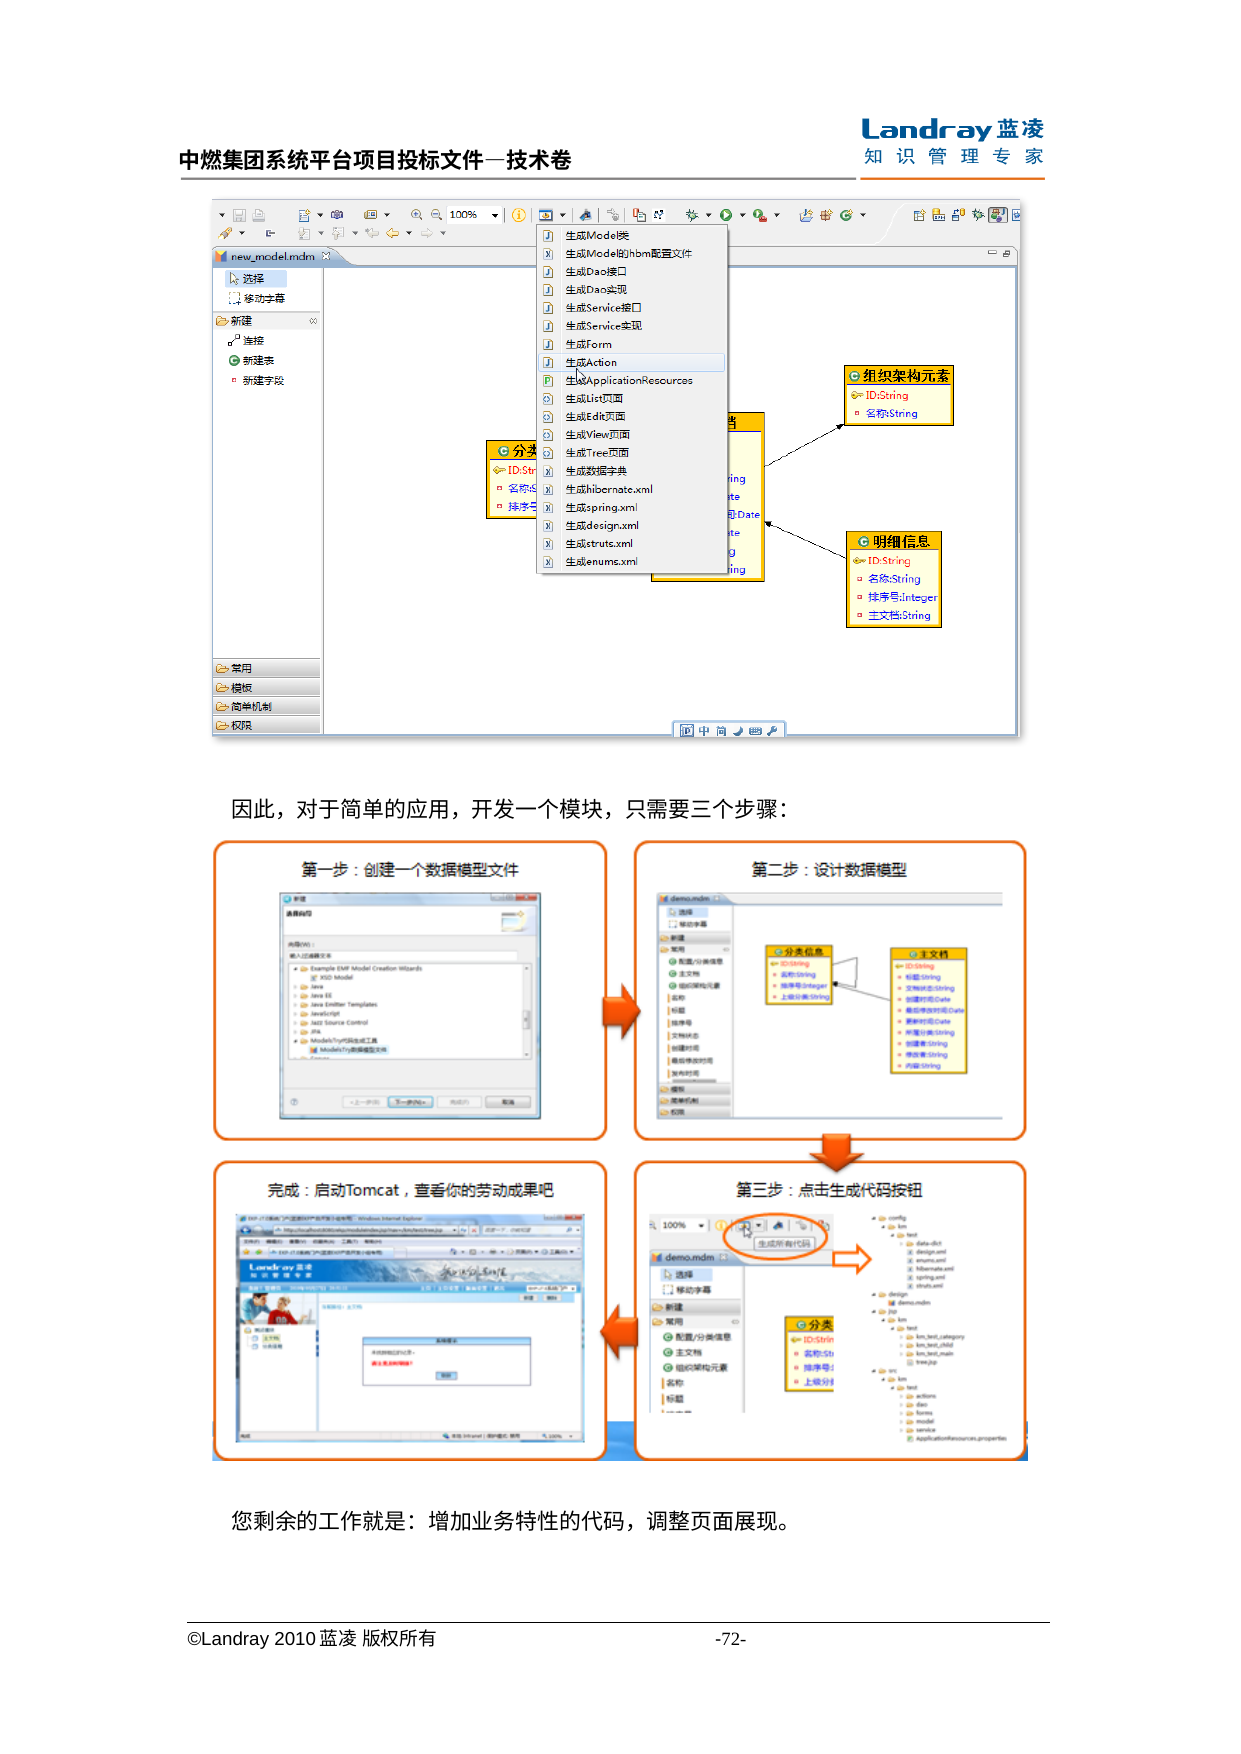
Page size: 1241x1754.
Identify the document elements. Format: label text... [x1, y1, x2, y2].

picture [212, 199, 1020, 737]
picture [180, 118, 1045, 180]
text 因此，对于简单的应用，开发一个模块，只需要三个步骤： [187, 792, 1053, 824]
picture [212, 840, 1028, 1461]
text 您剩余的工作就是：增加业务特性的代码，调整页面展现。 [187, 1503, 1053, 1536]
